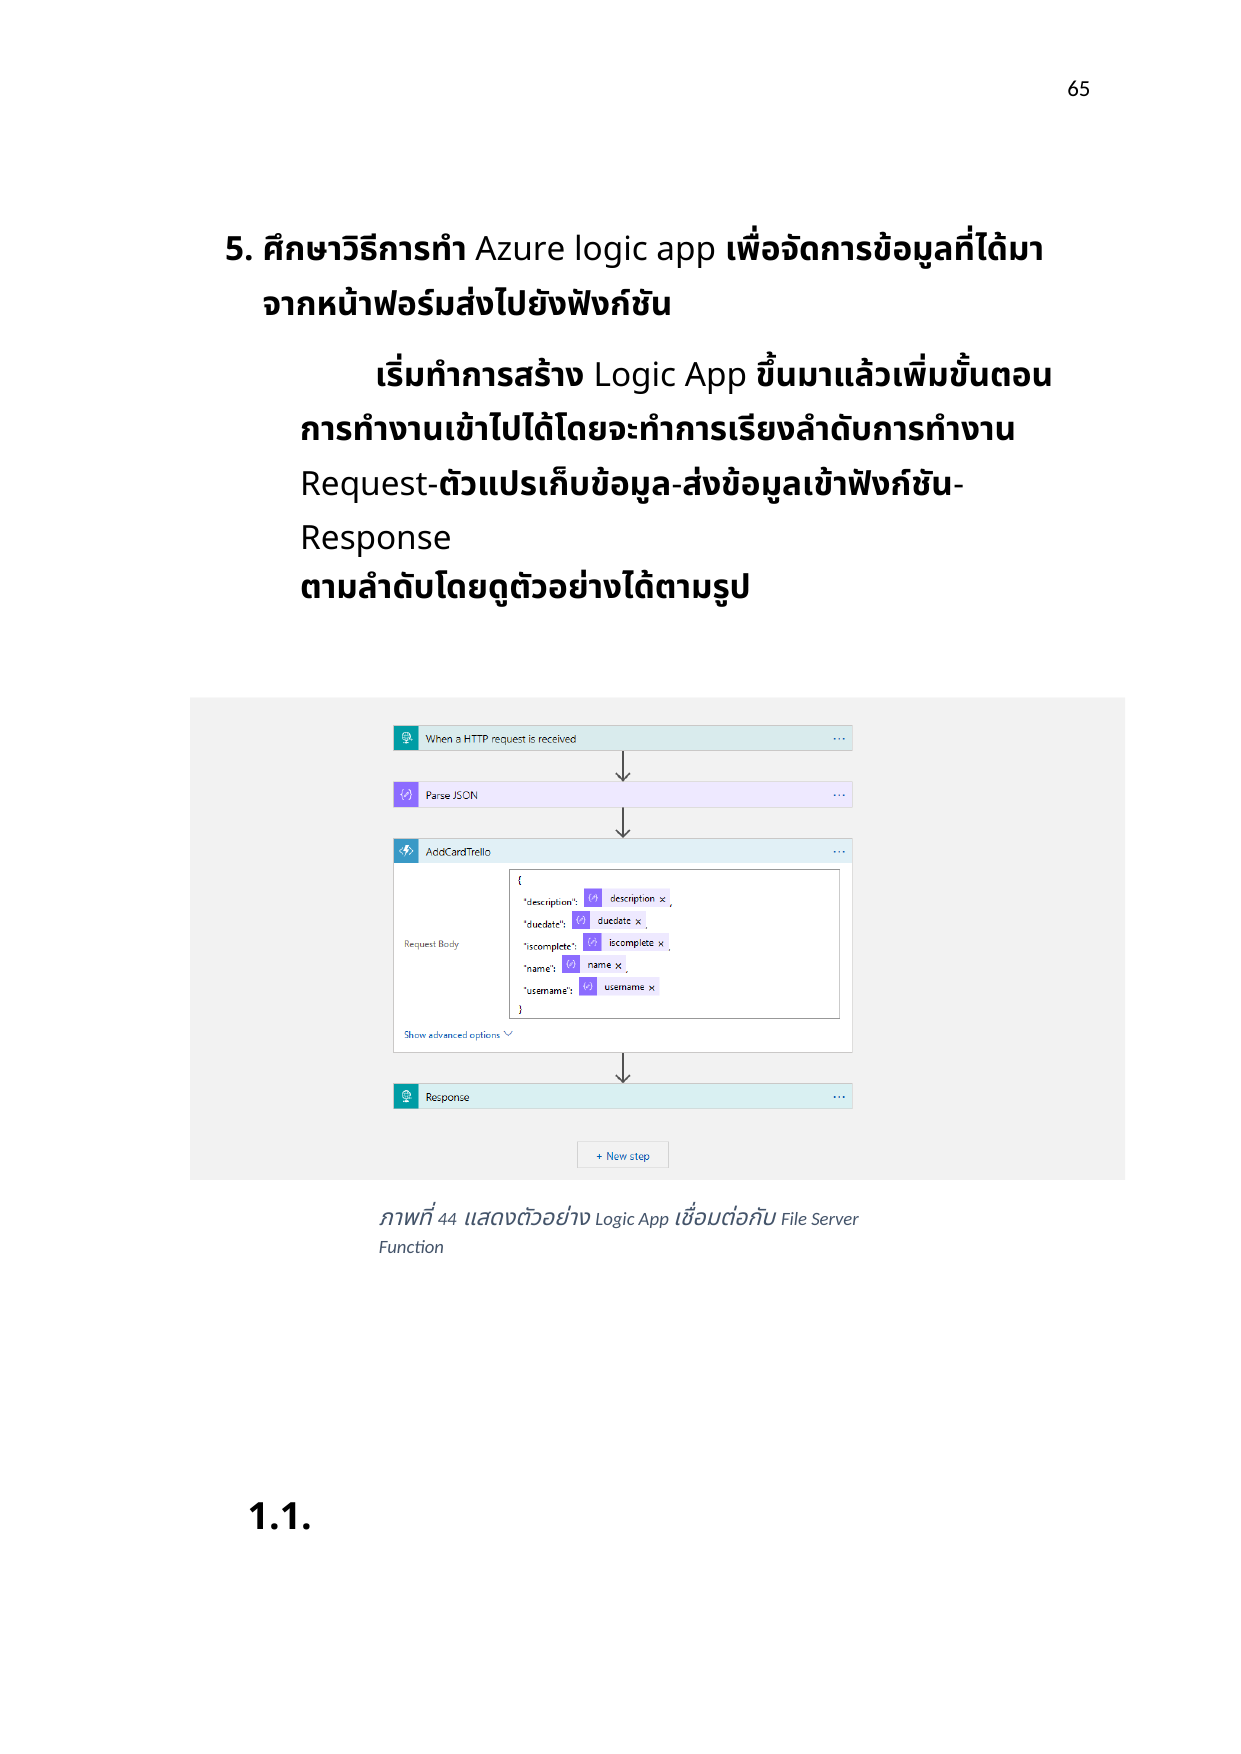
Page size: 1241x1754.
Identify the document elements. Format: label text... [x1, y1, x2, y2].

list เริ่มทำการสร้าง Logic App ขึ้นมาแล้วเพิ่มขั้นตอนการทำงานเข้าไปได้โดยจะทำการเรียงลำดับการทำงาน Request-ตัวแปรเก็บข้อมูล-ส่งข้อมูลเข้าฟังก์ชัน-Response ตามลำดับโดยดูตัวอย่างได้ตามรูป [300, 351, 1090, 613]
picture [190, 694, 1126, 1180]
subtitle ศึกษาวิธีการทำ Azure logic app เพื่อจัดการข้อมูลที่ได้มาจากหน้าฟอร์มส่งไปยังฟังก์ชัน [225, 225, 1090, 330]
